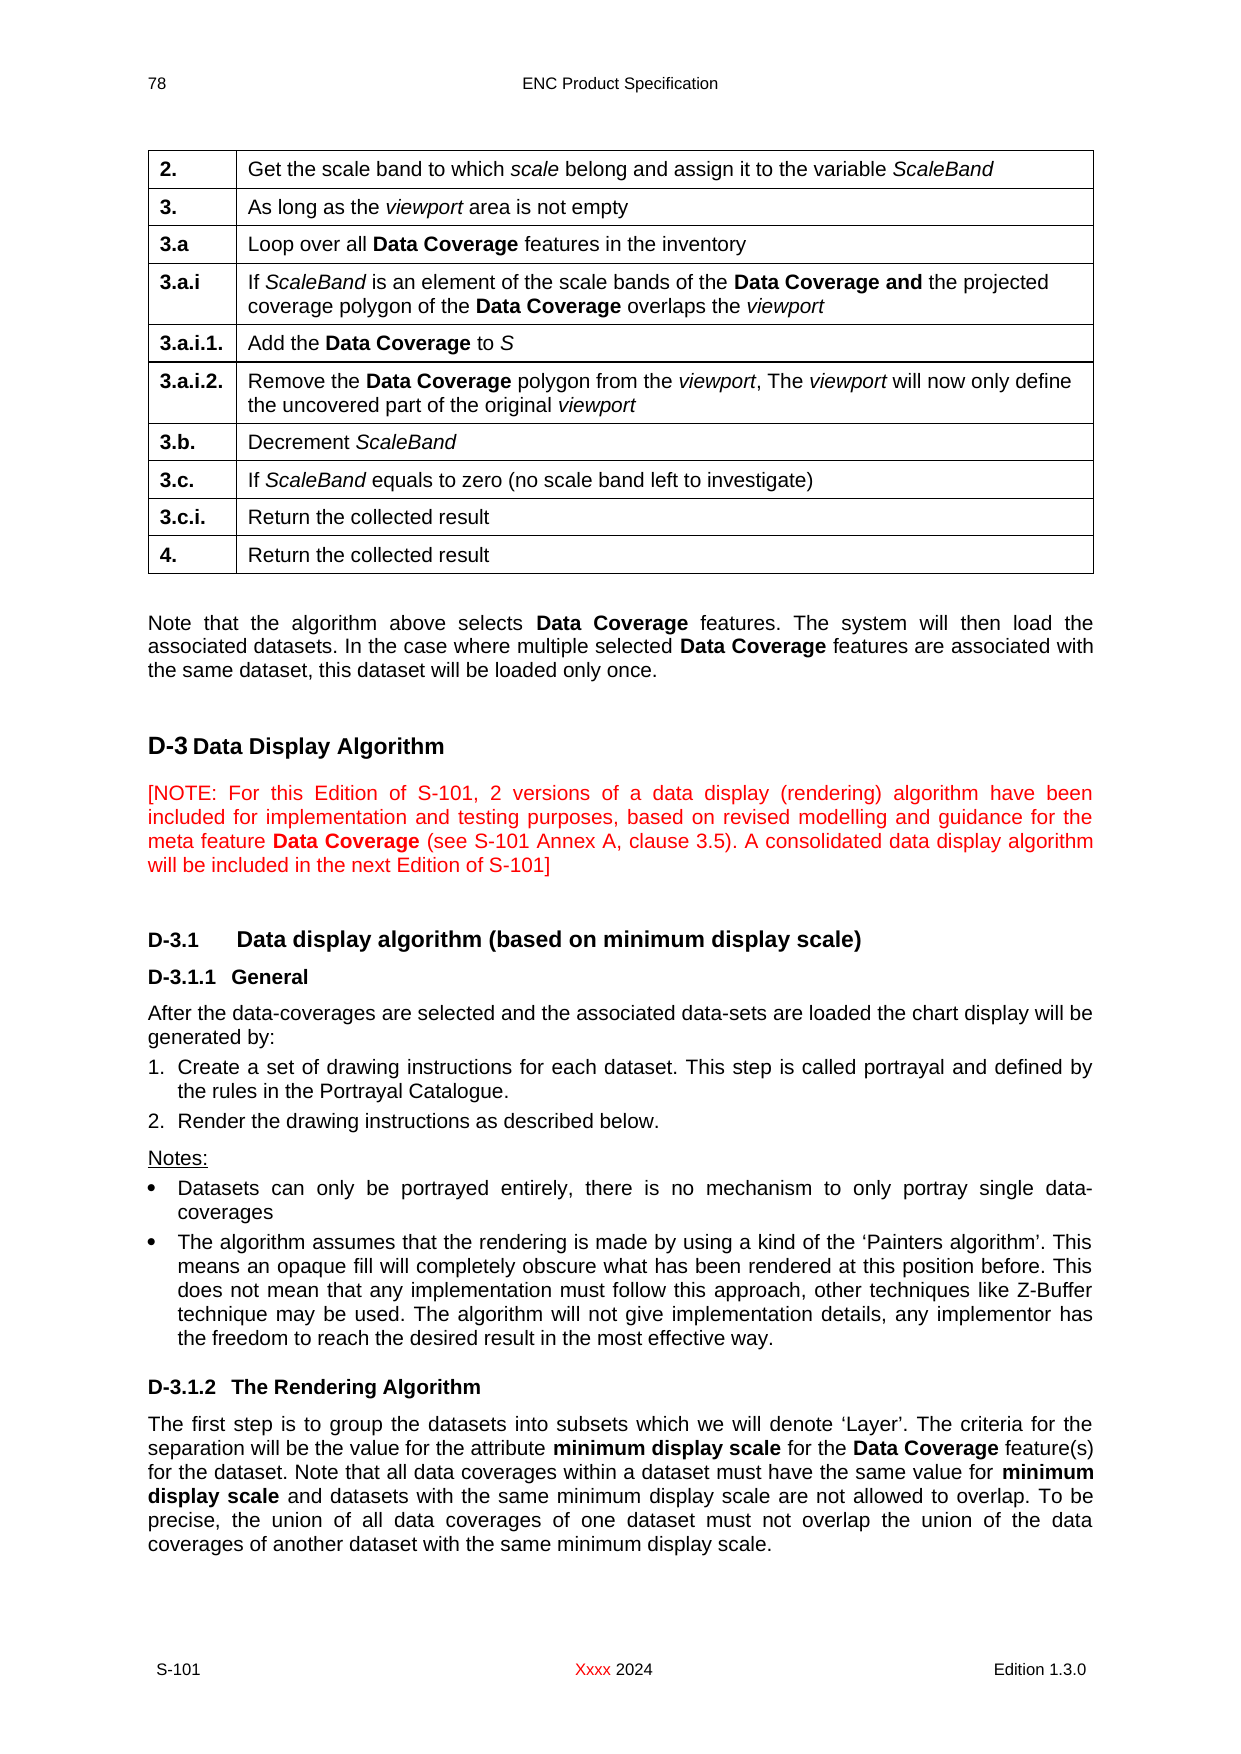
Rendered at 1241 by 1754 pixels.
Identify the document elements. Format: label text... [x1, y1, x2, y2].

list The Rendering Algorithm [148, 1375, 1094, 1399]
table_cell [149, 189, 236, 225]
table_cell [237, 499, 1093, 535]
text [NOTE: For this Edition of S-101, 2 versions of a data display (rendering) algorithm have been included for implementation and testing purposes, based on revised modelling and guidance for the meta feature Data Coverage (see S-101 Annex A, clause 3.5). A consolidated data display algorithm will be included in the next Edition of S-101] [148, 781, 1094, 877]
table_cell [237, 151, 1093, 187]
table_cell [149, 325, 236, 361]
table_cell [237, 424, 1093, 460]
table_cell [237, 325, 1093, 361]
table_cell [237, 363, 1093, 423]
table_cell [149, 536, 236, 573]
list Render the drawing instructions as described below. [148, 1109, 1094, 1133]
text Notes: [148, 1146, 1094, 1170]
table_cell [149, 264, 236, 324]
text Note that the algorithm above selects Data Coverage features. The system will then load the associated datasets. In the case where multiple selected Data Coverage features are associated with the same dataset, this dataset will be loaded only once. [148, 610, 1094, 682]
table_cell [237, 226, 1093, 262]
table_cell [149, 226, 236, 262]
list The algorithm assumes that the rendering is made by using a kind of the ‘Painters algorithm’. This means an opaque fill will completely obscure what has been rendered at this position before. This does not mean that any implementation must follow this approach, other techniques like Z-Buffer technique may be used. The algorithm will not give implementation details, any implementor has the freedom to reach the desired result in the most effective way. [148, 1230, 1094, 1350]
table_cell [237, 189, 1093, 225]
list General [148, 964, 1094, 988]
list Data Display Algorithm [148, 731, 1094, 760]
text The first step is to group the datasets into subsets which we will denote ‘Layer’. The criteria for the separation will be the value for the attribute minimum display scale for the Data Coverage feature(s) for the dataset. Note that all data coverages within a dataset must have the same value for minimum display scale and datasets with the same minimum display scale are not allowed to overlap. To be precise, the union of all data coverages of one dataset must not overlap the union of the data coverages of another dataset with the same minimum display scale. [148, 1412, 1094, 1555]
text After the data-coverages are selected and the associated data-sets are loaded the chart display will be generated by: [148, 1001, 1094, 1049]
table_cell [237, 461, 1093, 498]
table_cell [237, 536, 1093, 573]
list Create a set of drawing instructions for each dataset. This step is called portrayal and defined by the rules in the Portrayal Catalogue. [148, 1055, 1094, 1103]
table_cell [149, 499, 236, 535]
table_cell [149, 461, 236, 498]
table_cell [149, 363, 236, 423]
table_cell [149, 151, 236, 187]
list Datasets can only be portrayed entirely, there is no mechanism to only portray single data-coverages [148, 1176, 1094, 1224]
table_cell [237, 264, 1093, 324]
list Data display algorithm (based on minimum display scale) [148, 926, 1094, 952]
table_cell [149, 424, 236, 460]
